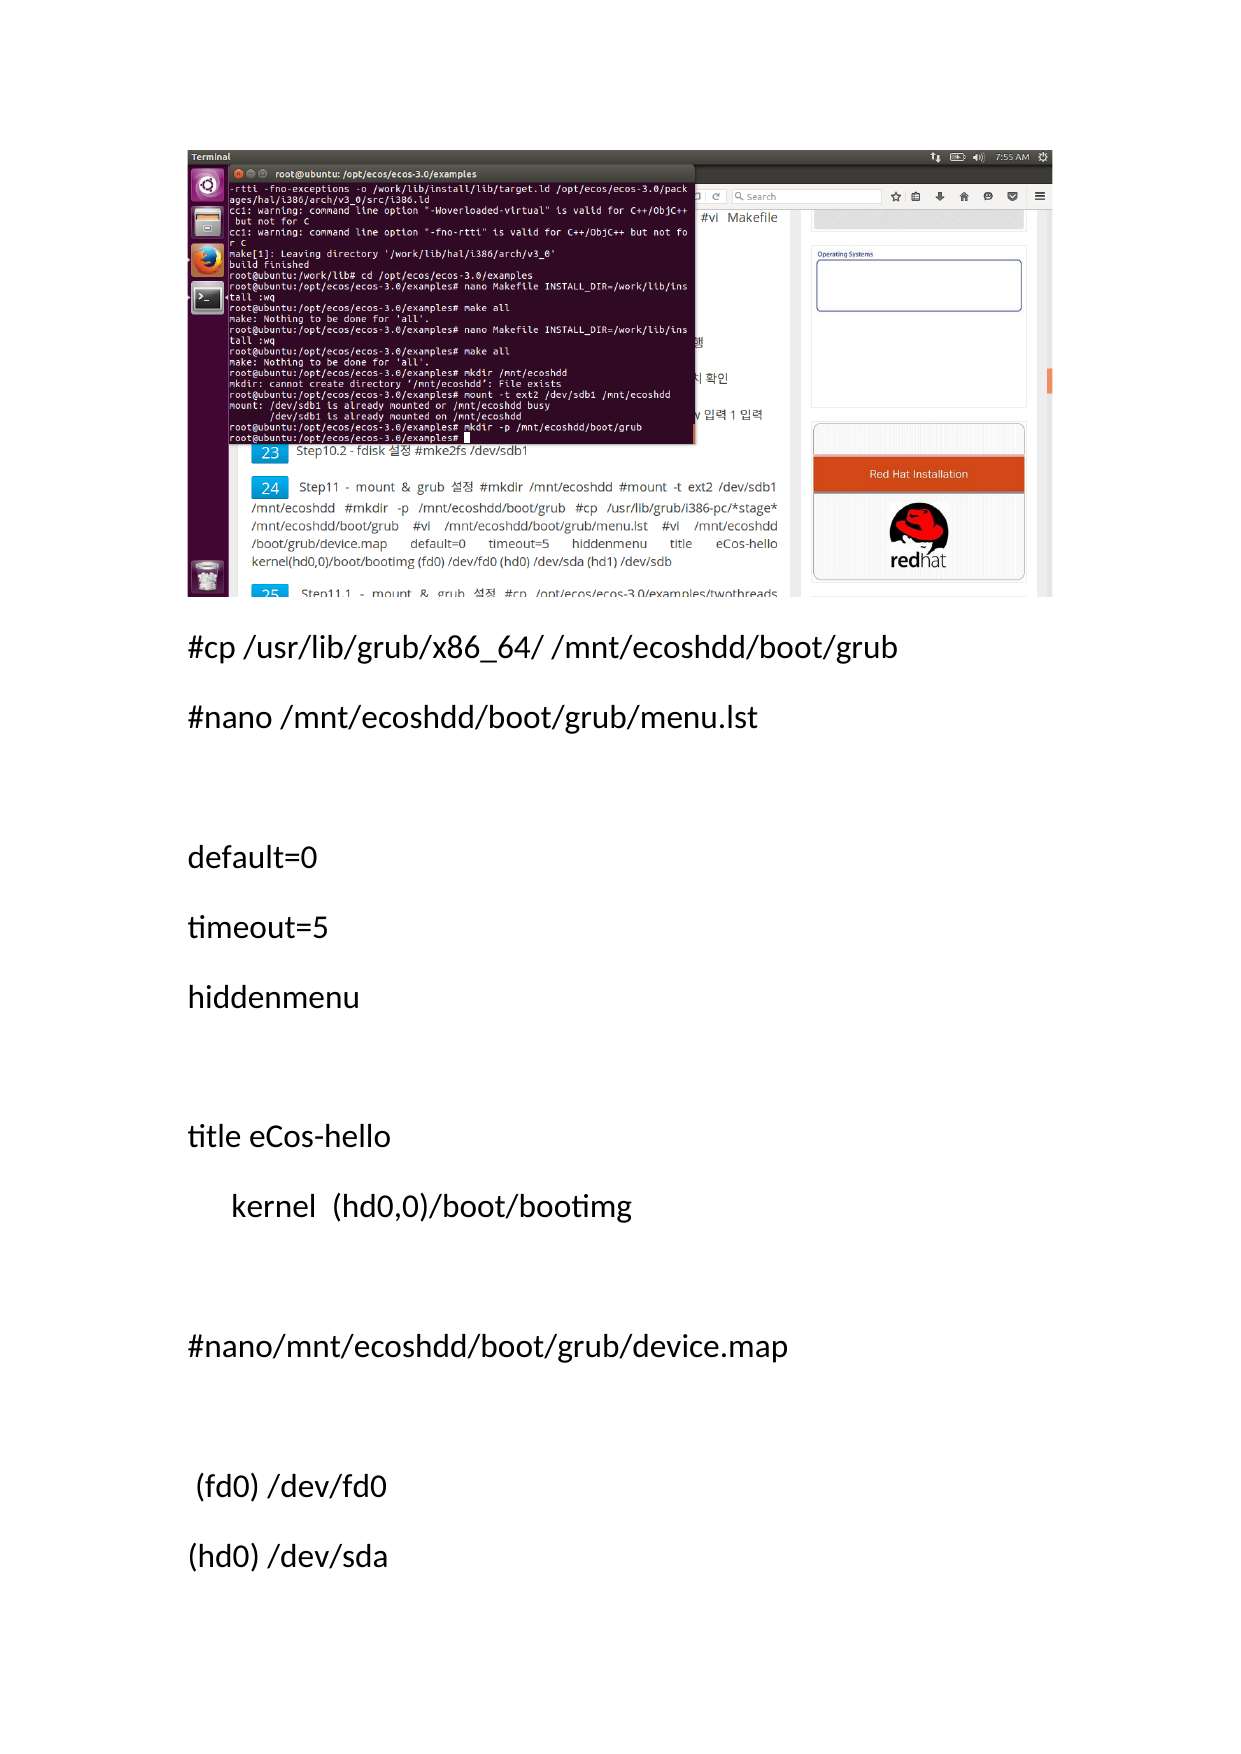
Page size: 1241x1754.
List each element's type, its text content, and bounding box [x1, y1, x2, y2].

text (hd0) /dev/sda [187, 1535, 1053, 1576]
text kernel (hd0,0)/boot/bootimg [187, 1185, 1053, 1226]
text default=0 [187, 836, 1053, 877]
text #nano /mnt/ecoshdd/boot/grub/menu.lst [187, 696, 1053, 737]
text (fd0) /dev/fd0 [187, 1465, 1053, 1506]
text #nano/mnt/ecoshdd/boot/grub/device.map [187, 1325, 1053, 1366]
text #cp /usr/lib/grub/x86_64/ /mnt/ecoshdd/boot/grub [187, 626, 1053, 667]
text timeout=5 [187, 906, 1053, 946]
text hiddenmenu [187, 976, 1053, 1016]
picture [187, 150, 1053, 597]
text title eCos-hello [187, 1115, 1053, 1156]
